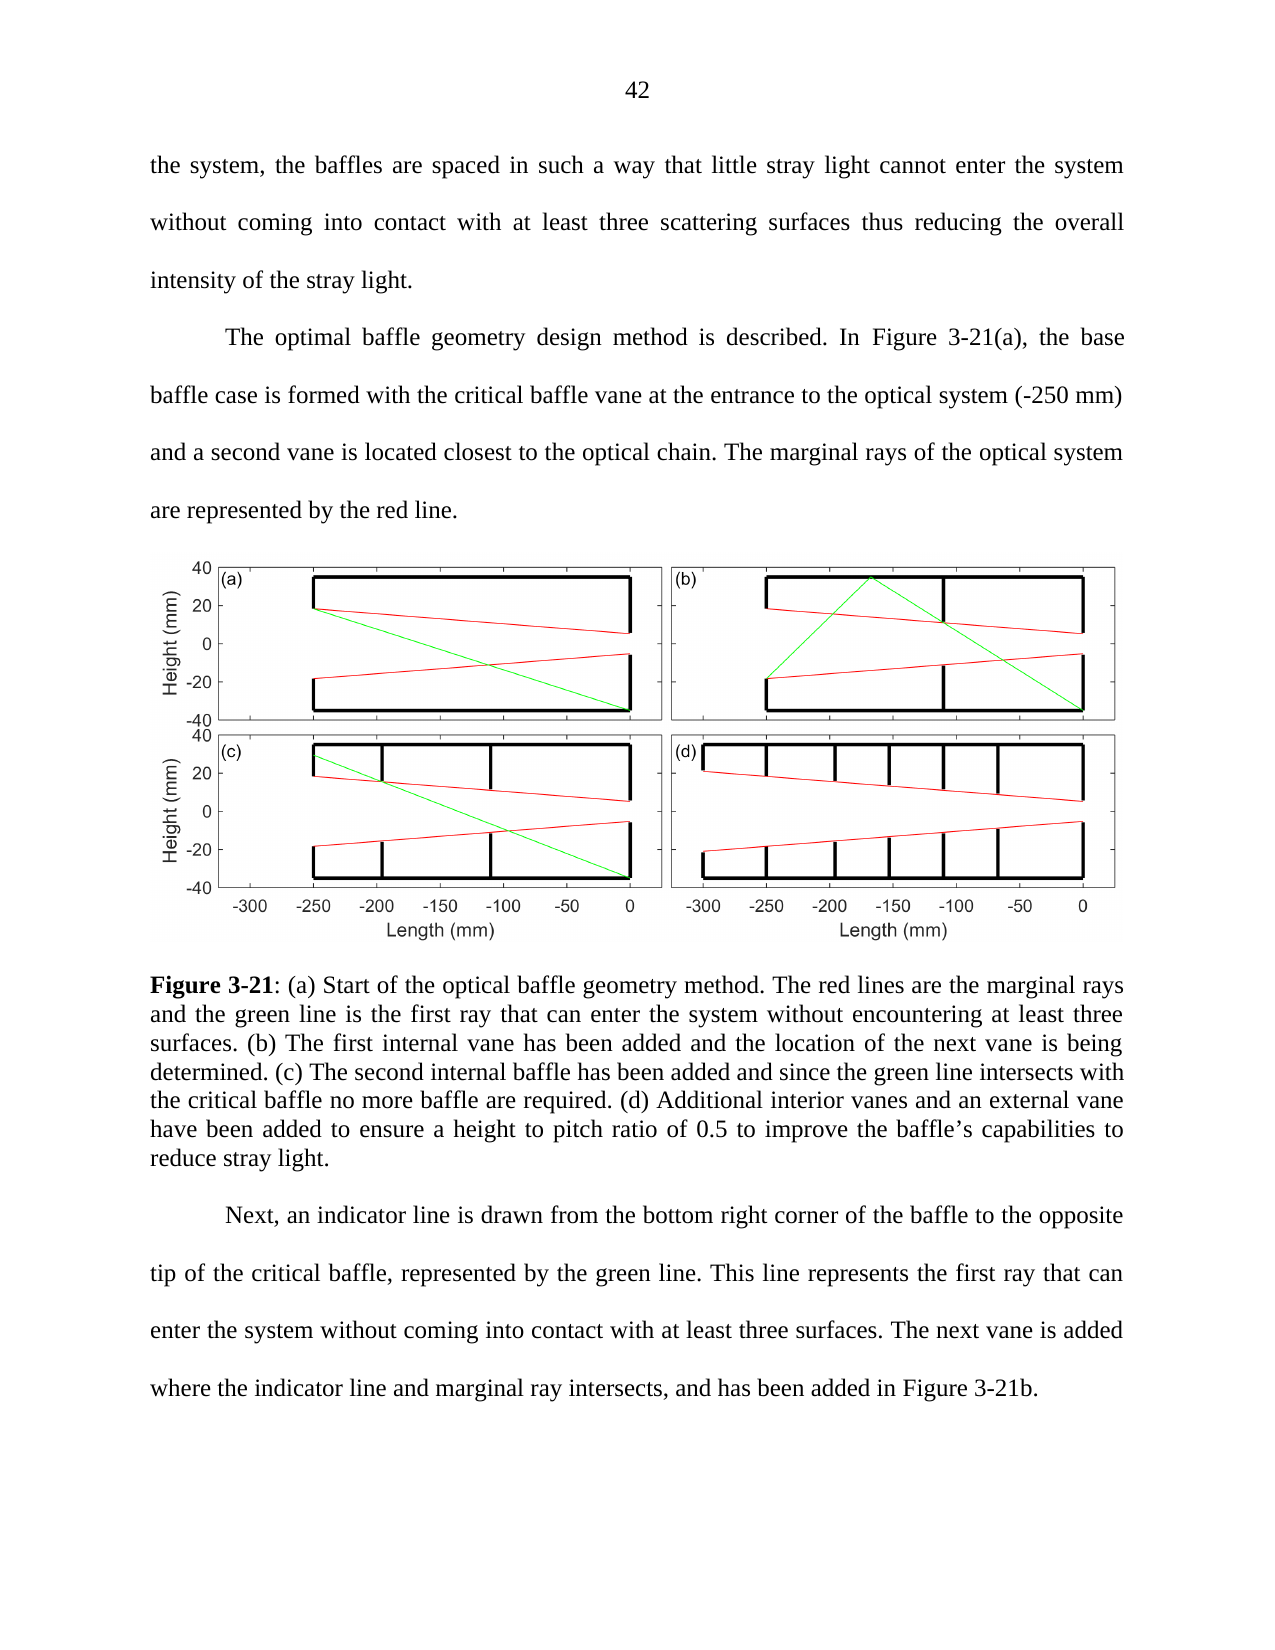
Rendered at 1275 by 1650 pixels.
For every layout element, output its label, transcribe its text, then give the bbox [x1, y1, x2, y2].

text Next, an indicator line is drawn from the bottom right corner of the baffle to the opposite tip of the critical baffle, represented by the green line. This line represents the first ray that can enter the system without coming into contact with at least three surfaces. The next vane is added where the indicator line and marginal ray intersects, and has been added in Figure 3-21b. [150, 1200, 1125, 1402]
text Figure 3-21: (a) Start of the optical baffle geometry method. The red lines are the marginal rays and the green line is the first ray that can enter the system without encountering at least three surfaces. (b) The first internal vane has been added and the location of the next vane is being determined. (c) The second internal baffle has been added and since the green line intersects with the critical baffle no more baffle are required. (d) Additional interior vanes and an external vane have been added to ensure a height to pitch ratio of 0.5 to improve the baffle’s capabilities to reduce stray light. [150, 970, 1125, 1172]
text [150, 150, 1125, 294]
picture [150, 552, 1124, 942]
text The optimal baffle geometry design method is described. In Figure 3-21(a), the base baffle case is formed with the critical baffle vane at the entrance to the optical system (-250 mm) and a second vane is located closest to the optical chain. The marginal rays of the optical system are represented by the red line. [150, 322, 1125, 524]
